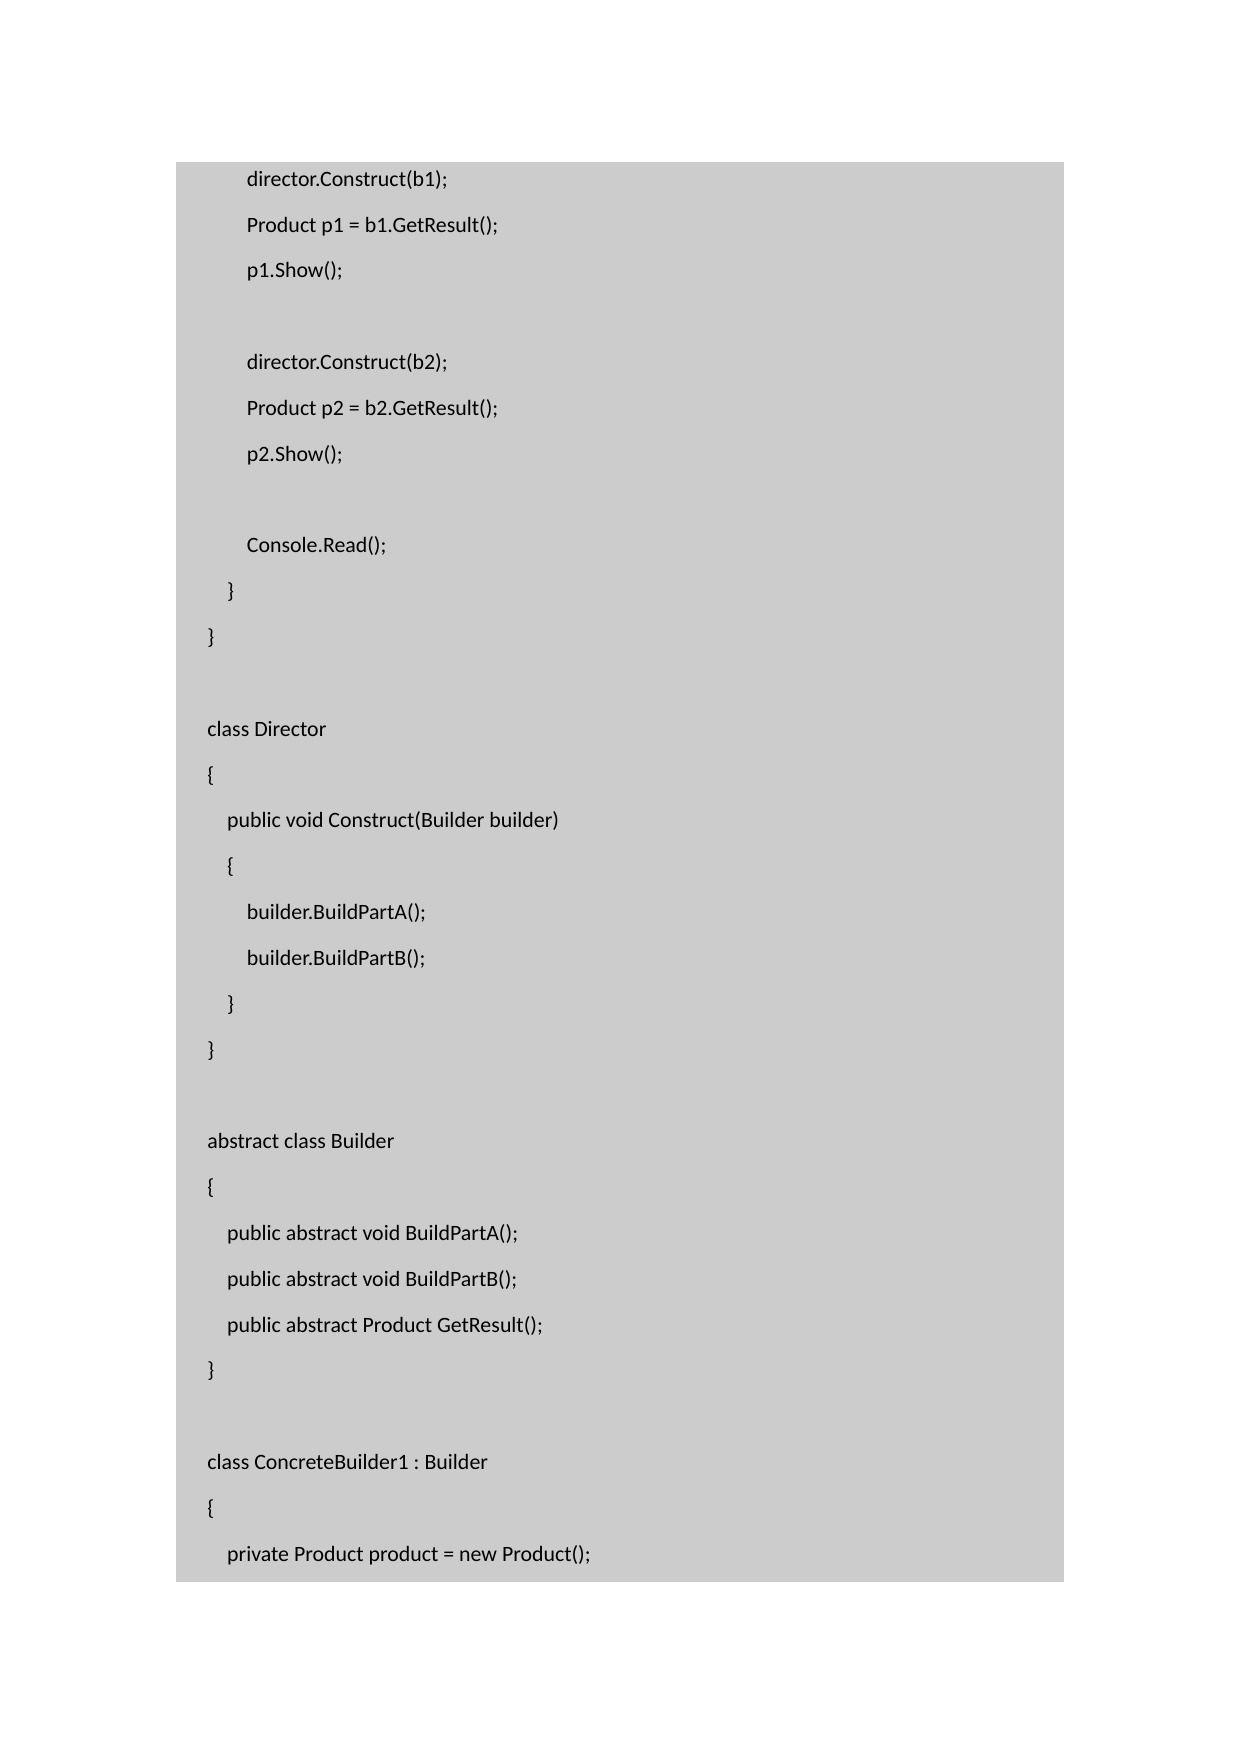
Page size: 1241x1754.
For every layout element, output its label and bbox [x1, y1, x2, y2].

table_header [176, 162, 1064, 1582]
